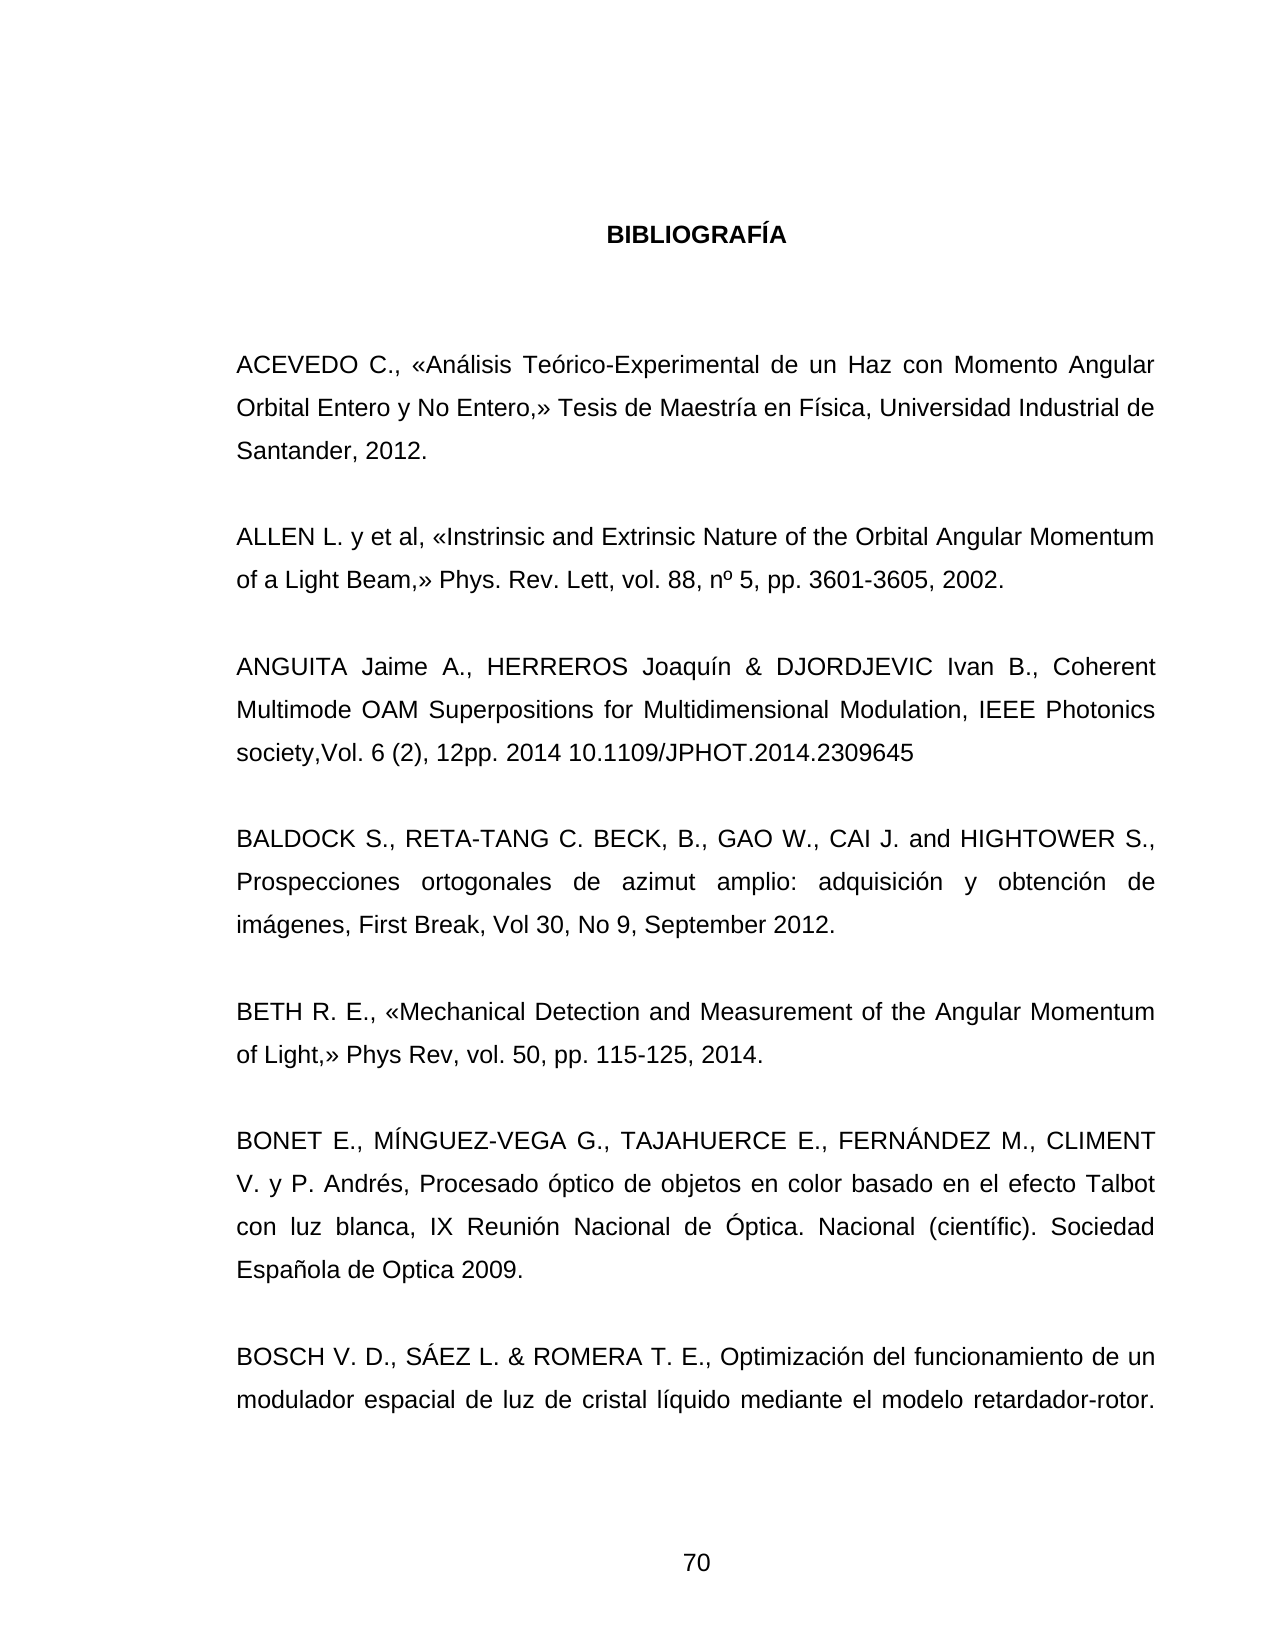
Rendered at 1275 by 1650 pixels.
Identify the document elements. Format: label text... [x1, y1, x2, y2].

text BALDOCK S., RETA-TANG C. BECK, B., GAO W., CAI J. and HIGHTOWER S., Prospecciones ortogonales de azimut amplio: adquisición y obtención de imágenes, First Break, Vol 30, No 9, September 2012. [236, 824, 1157, 939]
text BONET E., MÍNGUEZ-VEGA G., TAJAHUERCE E., FERNÁNDEZ M., CLIMENT V. y P. Andrés, Procesado óptico de objetos en color basado en el efecto Talbot con luz blanca, IX Reunión Nacional de Óptica. Nacional (científic). Sociedad Española de Optica 2009. [236, 1126, 1157, 1284]
text ALLEN L. y et al, «Instrinsic and Extrinsic Nature of the Orbital Angular Momentum of a Light Beam,» Phys. Rev. Lett, vol. 88, nº 5, pp. 3601-3605, 2002. [236, 522, 1157, 594]
text BETH R. E., «Mechanical Detection and Measurement of the Angular Momentum of Light,» Phys Rev, vol. 50, pp. 115-125, 2014. [236, 997, 1157, 1068]
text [236, 1342, 1157, 1413]
subtitle BIBLIOGRAFÍA [236, 220, 1157, 249]
text ANGUITA Jaime A., HERREROS Joaquín & DJORDJEVIC Ivan B., Coherent Multimode OAM Superpositions for Multidimensional Modulation, IEEE Photonics society,Vol. 6 (2), 12pp. 2014 10.1109/JPHOT.2014.2309645 [236, 652, 1157, 767]
text ACEVEDO C., «Análisis Teórico-Experimental de un Haz con Momento Angular Orbital Entero y No Entero,» Tesis de Maestría en Física, Universidad Industrial de Santander, 2012. [236, 350, 1157, 465]
